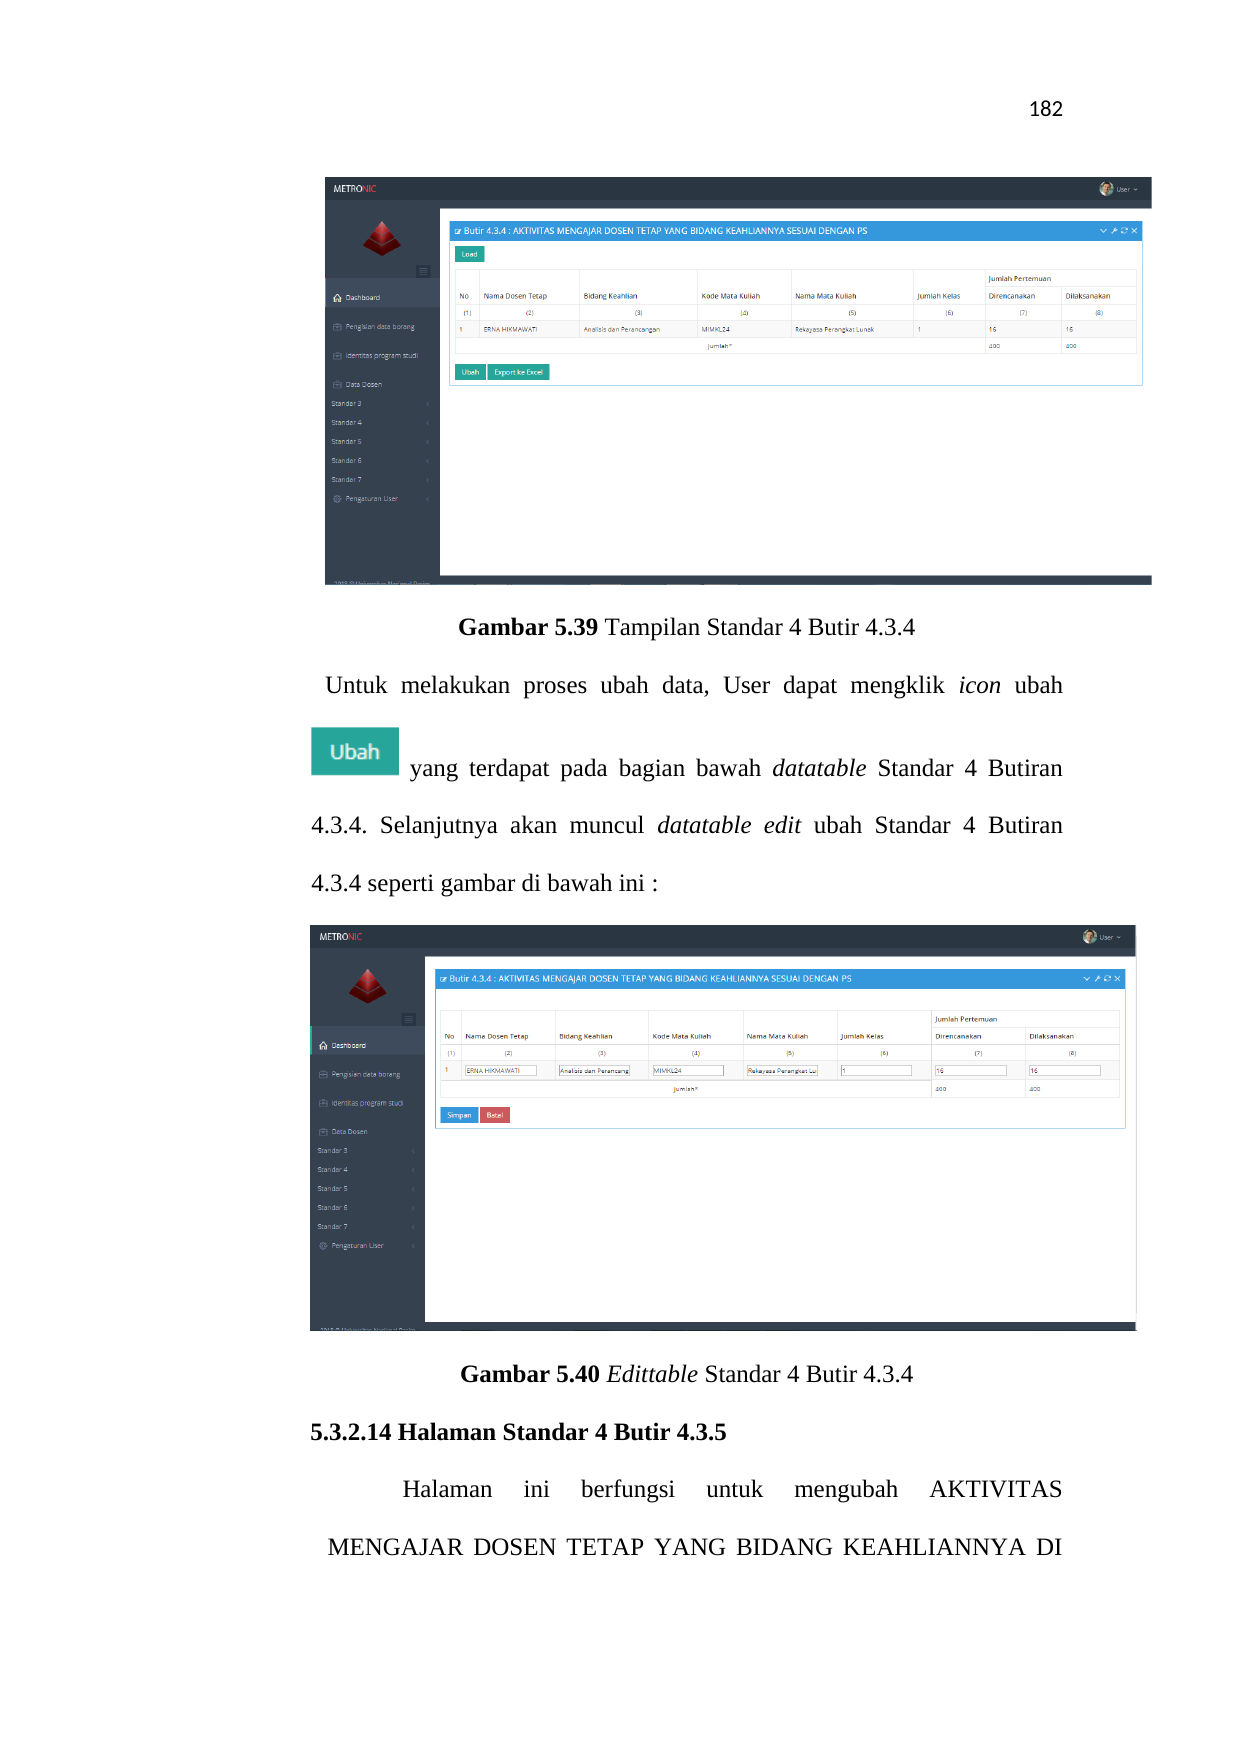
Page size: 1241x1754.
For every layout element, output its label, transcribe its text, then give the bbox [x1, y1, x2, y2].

picture [311, 726, 399, 777]
picture [325, 177, 1152, 585]
text 5.3.2.14 Halaman Standar 4 Butir 4.3.5 [236, 1417, 1063, 1445]
text Gambar 5.40 Edittable Standar 4 Butir 4.3.4 [236, 1359, 1063, 1388]
text Untuk melakukan proses ubah data, User dapat mengklik icon ubah yang terdapat pada bagian bawah datatable Standar 4 Butiran 4.3.4. Selanjutnya akan muncul datatable edit ubah Standar 4 Butiran 4.3.4 seperti gambar di bawah ini : [311, 670, 1063, 897]
picture [310, 925, 1137, 1331]
text Gambar 5.39 Tampilan Standar 4 Butir 4.3.4 [236, 612, 1063, 641]
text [327, 1474, 1063, 1560]
